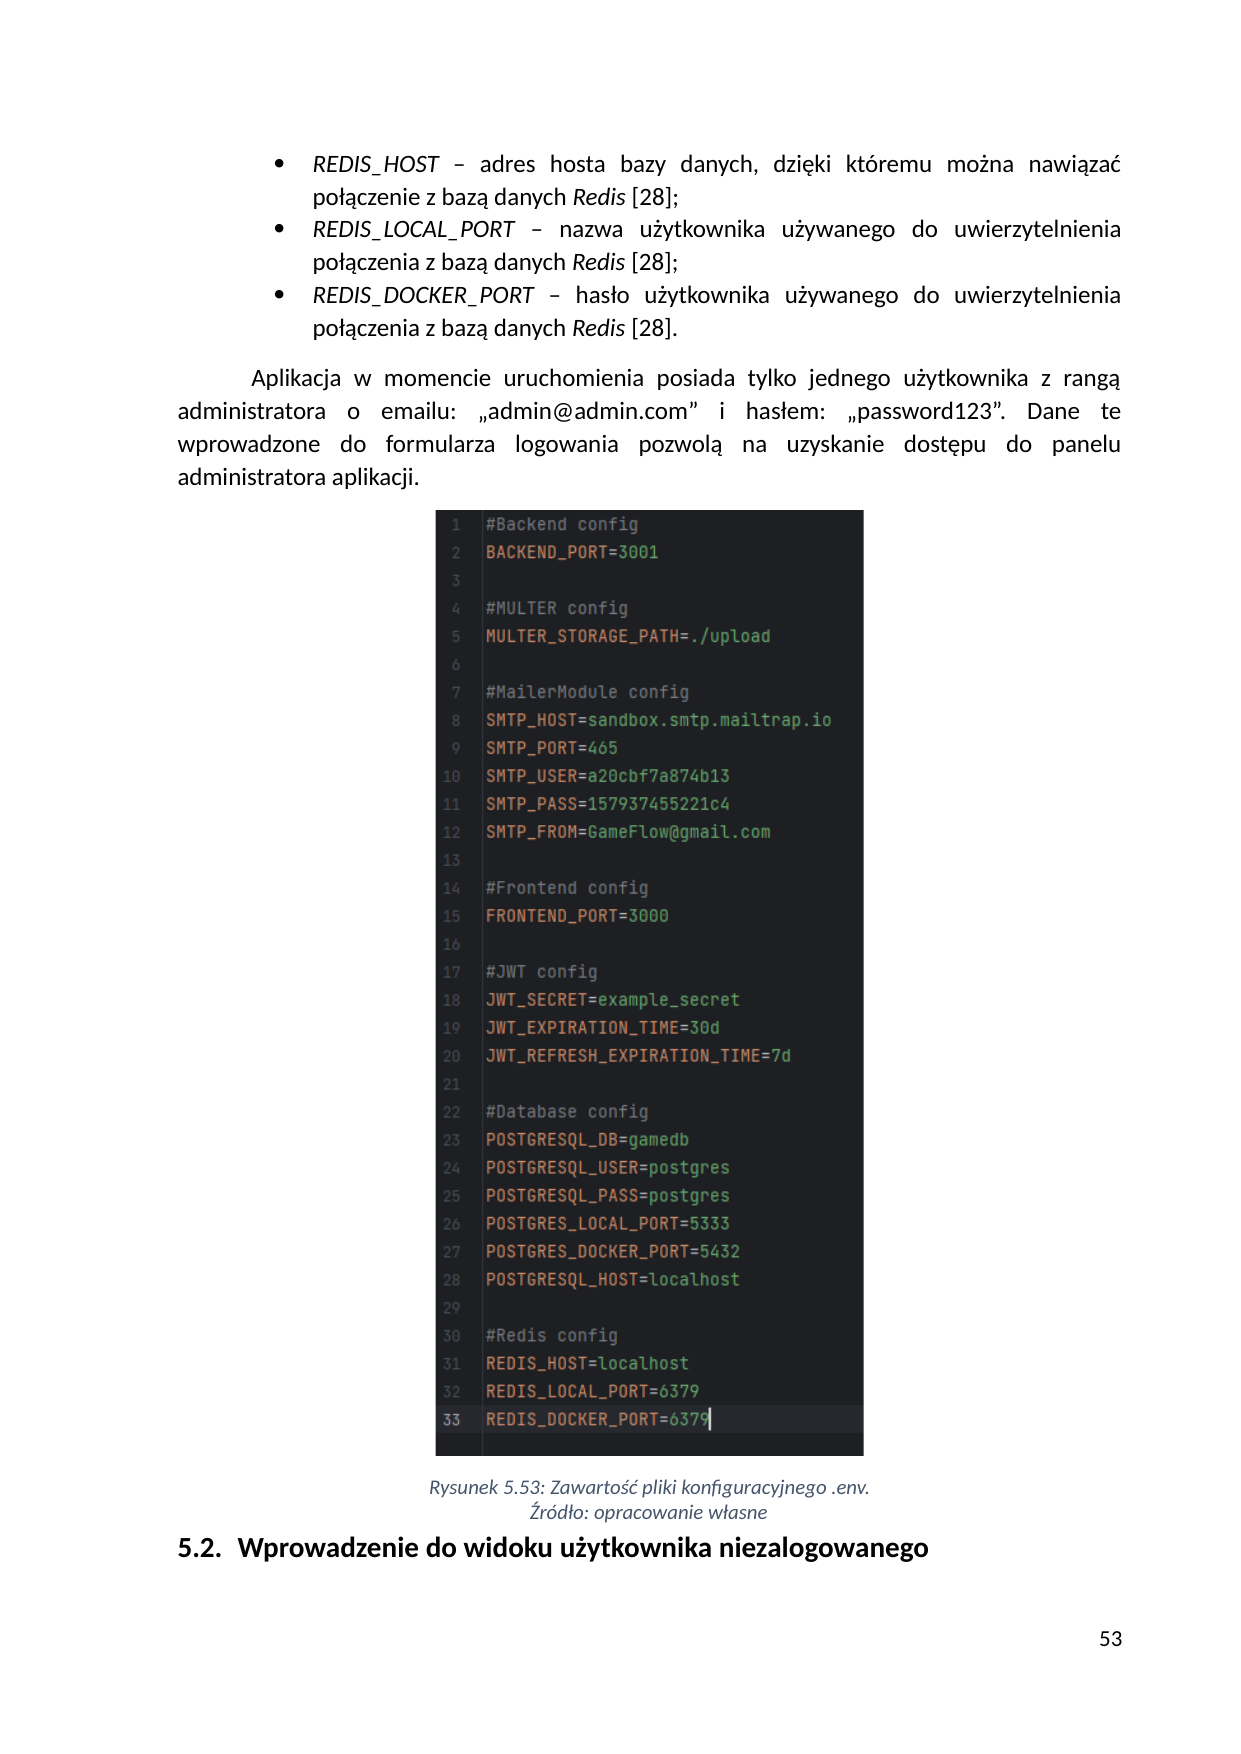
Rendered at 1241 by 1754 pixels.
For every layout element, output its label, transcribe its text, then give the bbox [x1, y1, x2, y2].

text Źródło: opracowanie własne [177, 1499, 1122, 1525]
list REDIS_DOCKER_PORT – hasło użytkownika używanego do uwierzytelnienia połączenia z bazą danych Redis [28]. [275, 279, 1122, 343]
list REDIS_HOST – adres hosta bazy danych, dzięki któremu można nawiązać połączenie z bazą danych Redis [28]; [275, 148, 1122, 211]
text Aplikacja w momencie uruchomienia posiada tylko jednego użytkownika z rangą administratora o emailu: „admin@admin.com” i hasłem: „password123”. Dane te wprowadzone do formularza logowania pozwolą na uzyskanie dostępu do panelu administratora aplikacji. [177, 362, 1122, 491]
picture [435, 510, 864, 1456]
subtitle Wprowadzenie do widoku użytkownika niezalogowanego [177, 1529, 1122, 1565]
list REDIS_LOCAL_PORT – nazwa użytkownika używanego do uwierzytelnienia połączenia z bazą danych Redis [28]; [275, 213, 1122, 277]
